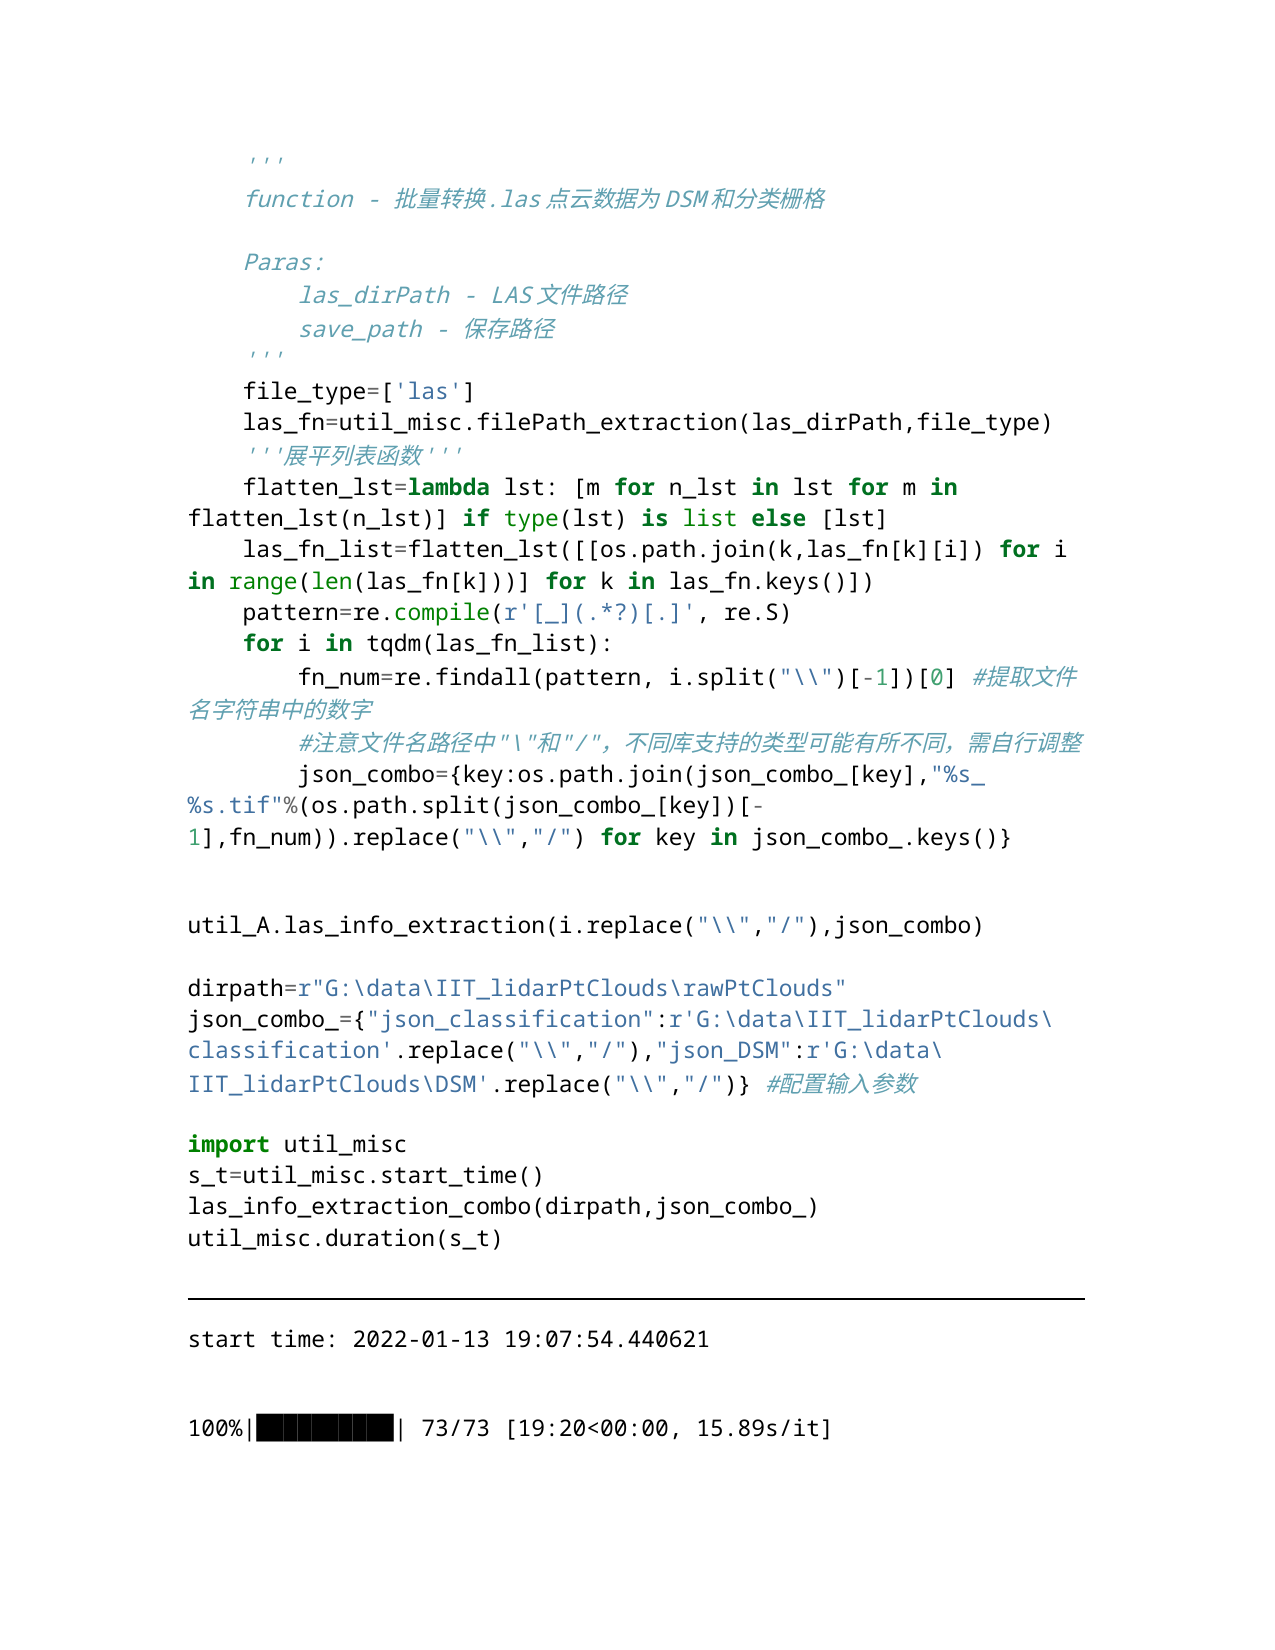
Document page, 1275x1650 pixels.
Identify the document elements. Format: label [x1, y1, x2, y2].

text [187, 1323, 1087, 1472]
text [187, 150, 1087, 1253]
